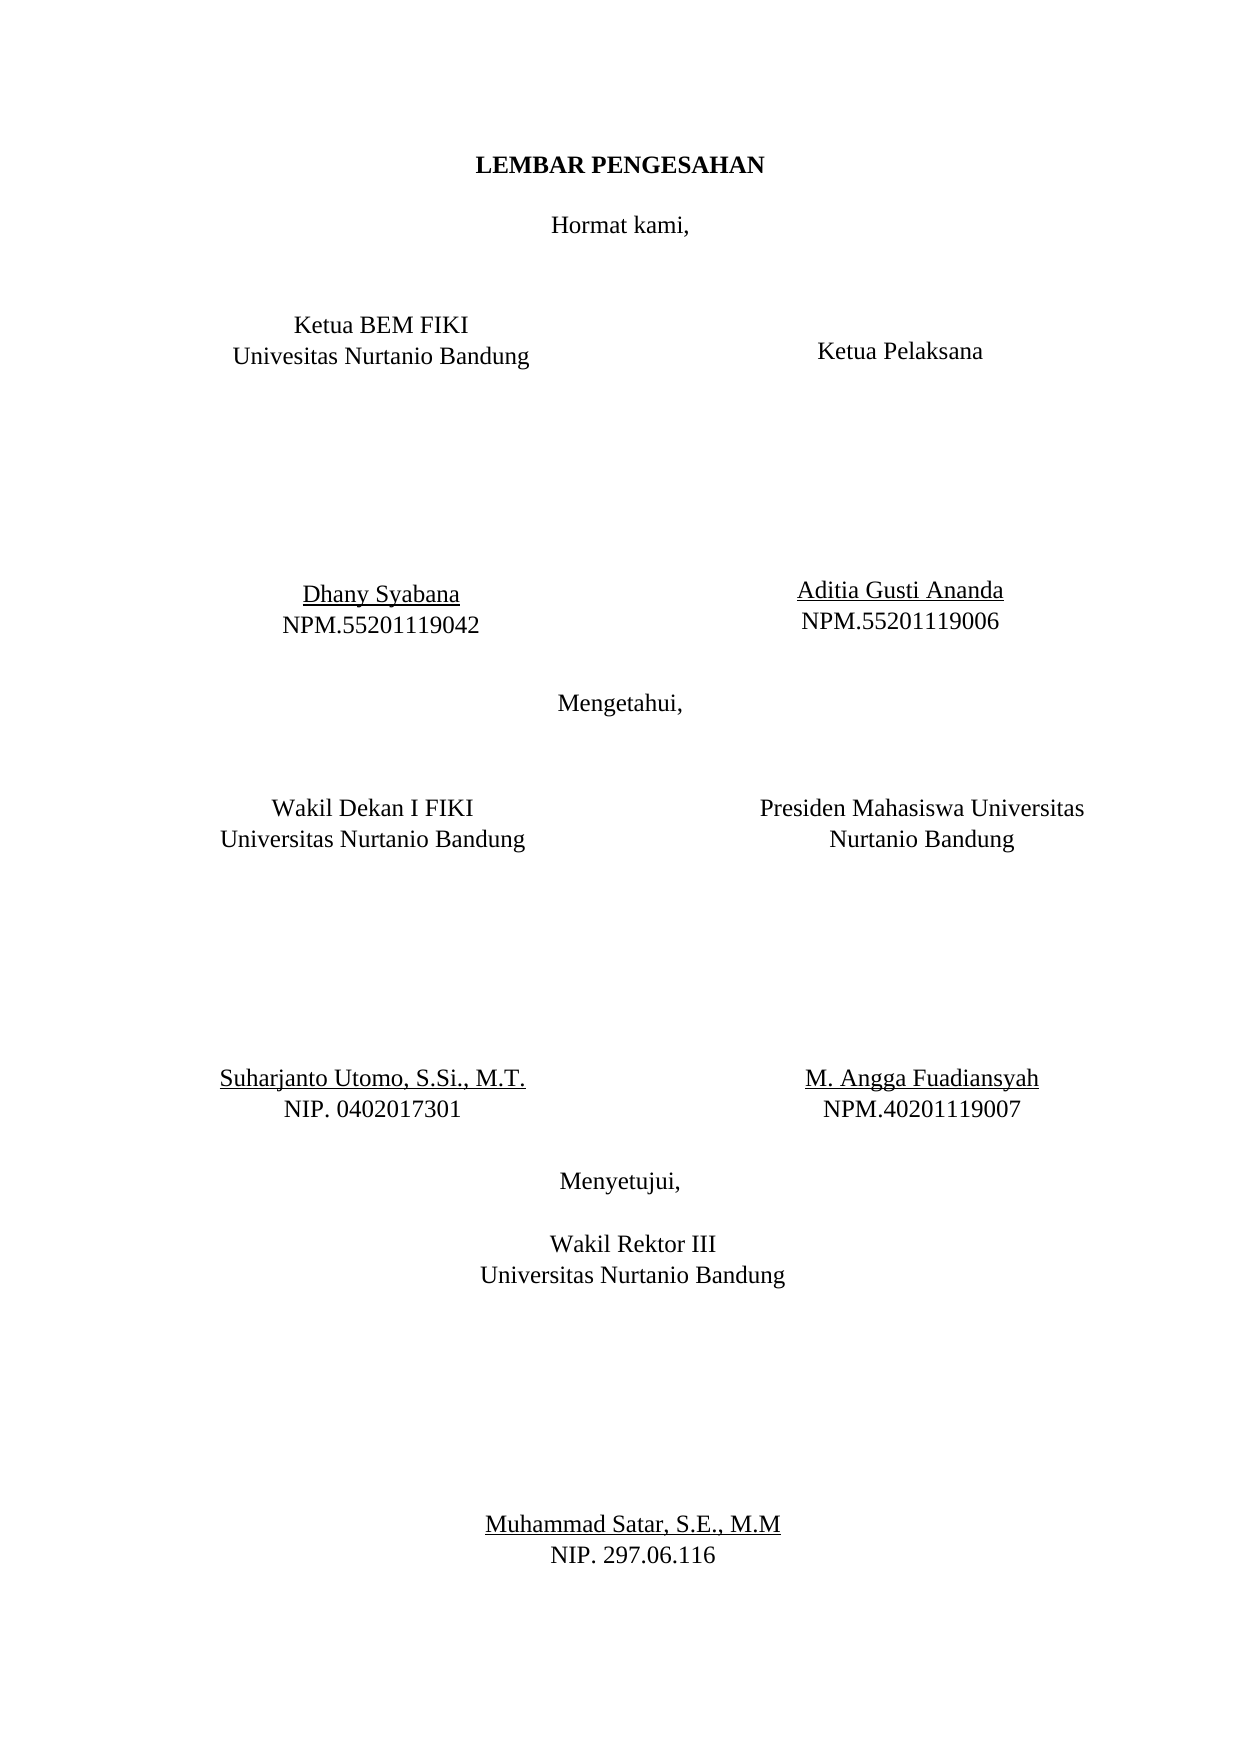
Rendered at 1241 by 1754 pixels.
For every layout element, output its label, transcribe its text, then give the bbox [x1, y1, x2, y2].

text LEMBAR PENGESAHAN [150, 150, 1090, 179]
text Mengetahui, [150, 688, 1090, 717]
text Menyetujui, [150, 1166, 1090, 1195]
text Hormat kami, [150, 210, 1090, 238]
